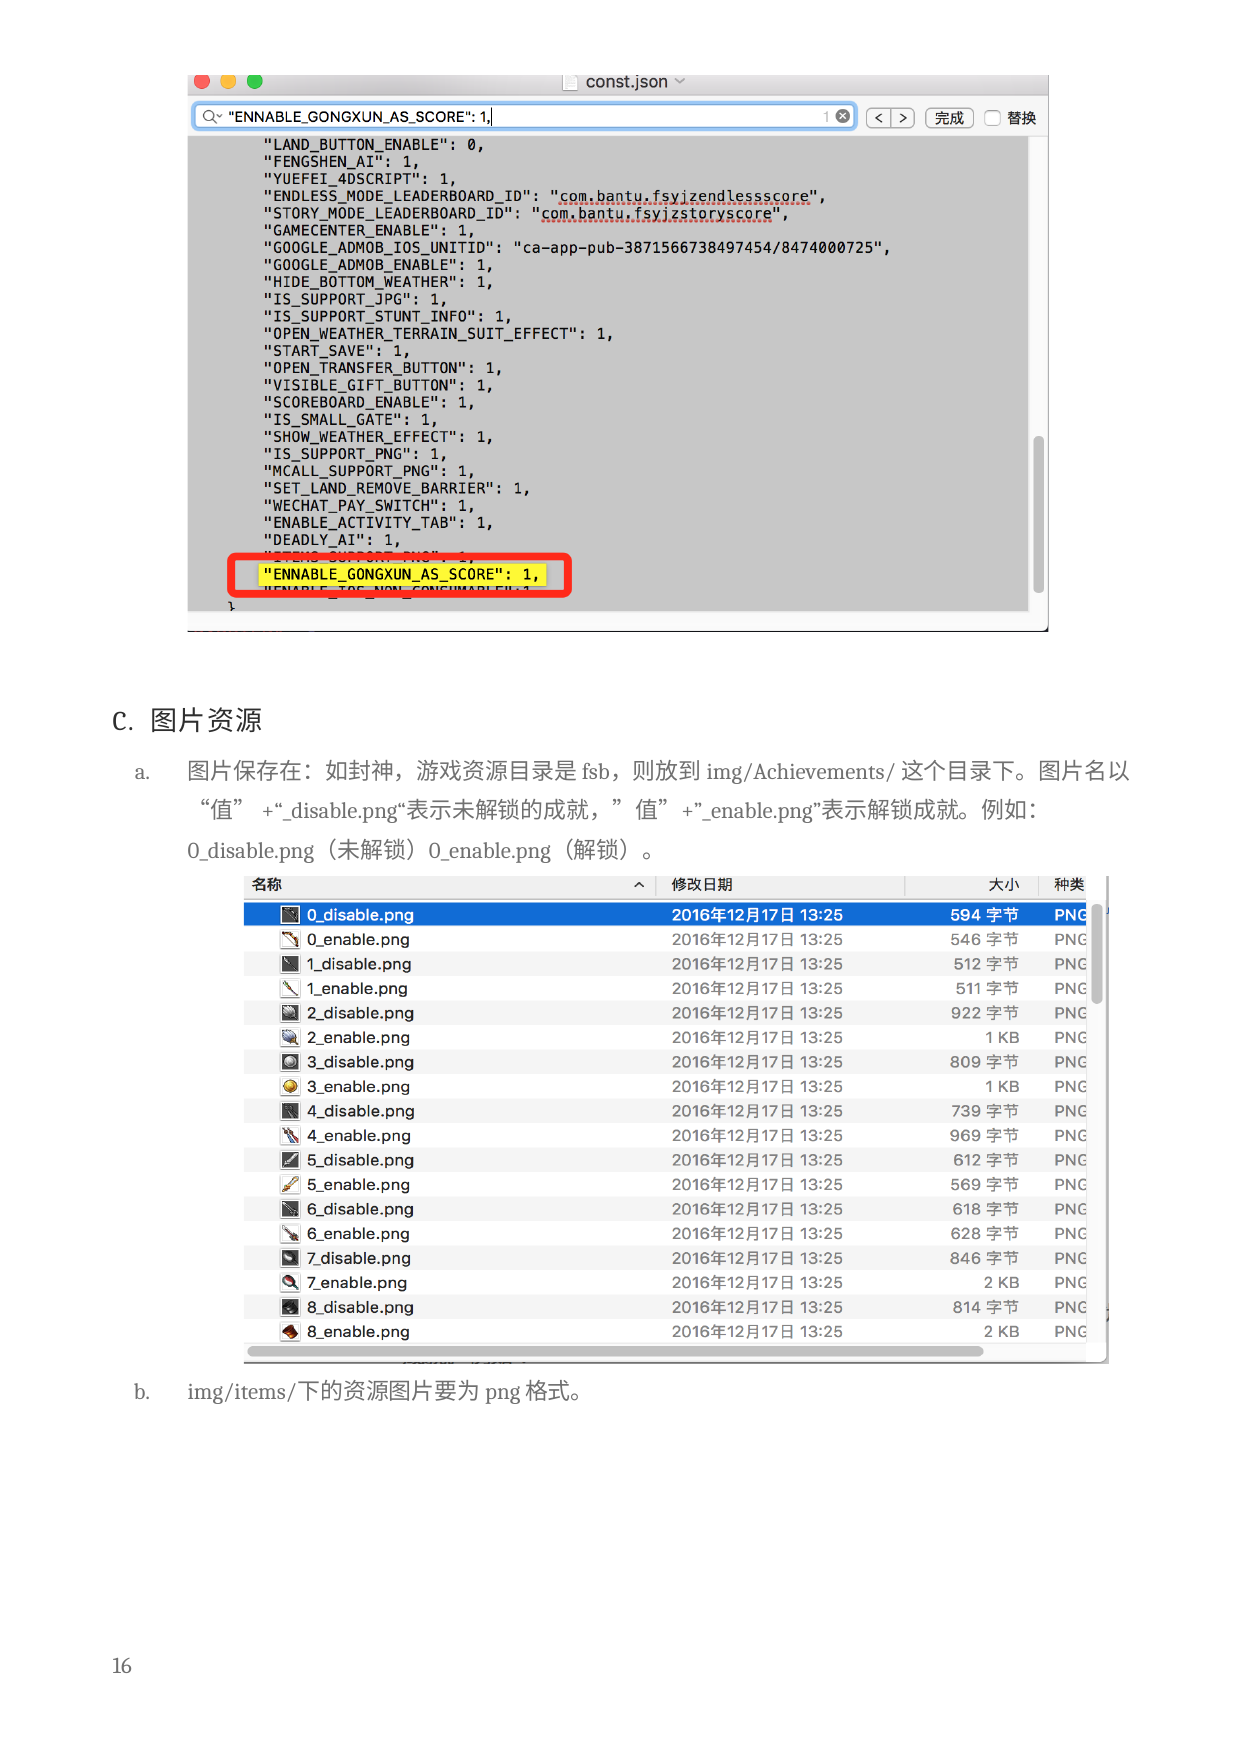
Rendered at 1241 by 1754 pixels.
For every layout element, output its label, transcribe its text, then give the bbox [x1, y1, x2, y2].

subtitle 图片资源 [112, 699, 1165, 738]
picture [187, 75, 1049, 632]
subtitle 图片保存在：如封神，游戏资源目录是fsb，则放到 img/Achievements/ 这个目录下。图片名以“值” +“_disable.png“表示未解锁的成就，”值”+”_enable.png”表示解锁成就。例如：0_disable.png（未解锁）0_enable.png（解锁）。 [150, 752, 1165, 865]
picture [243, 876, 1109, 1364]
subtitle img/items/下的资源图片要为png格式。 [150, 1373, 1165, 1406]
